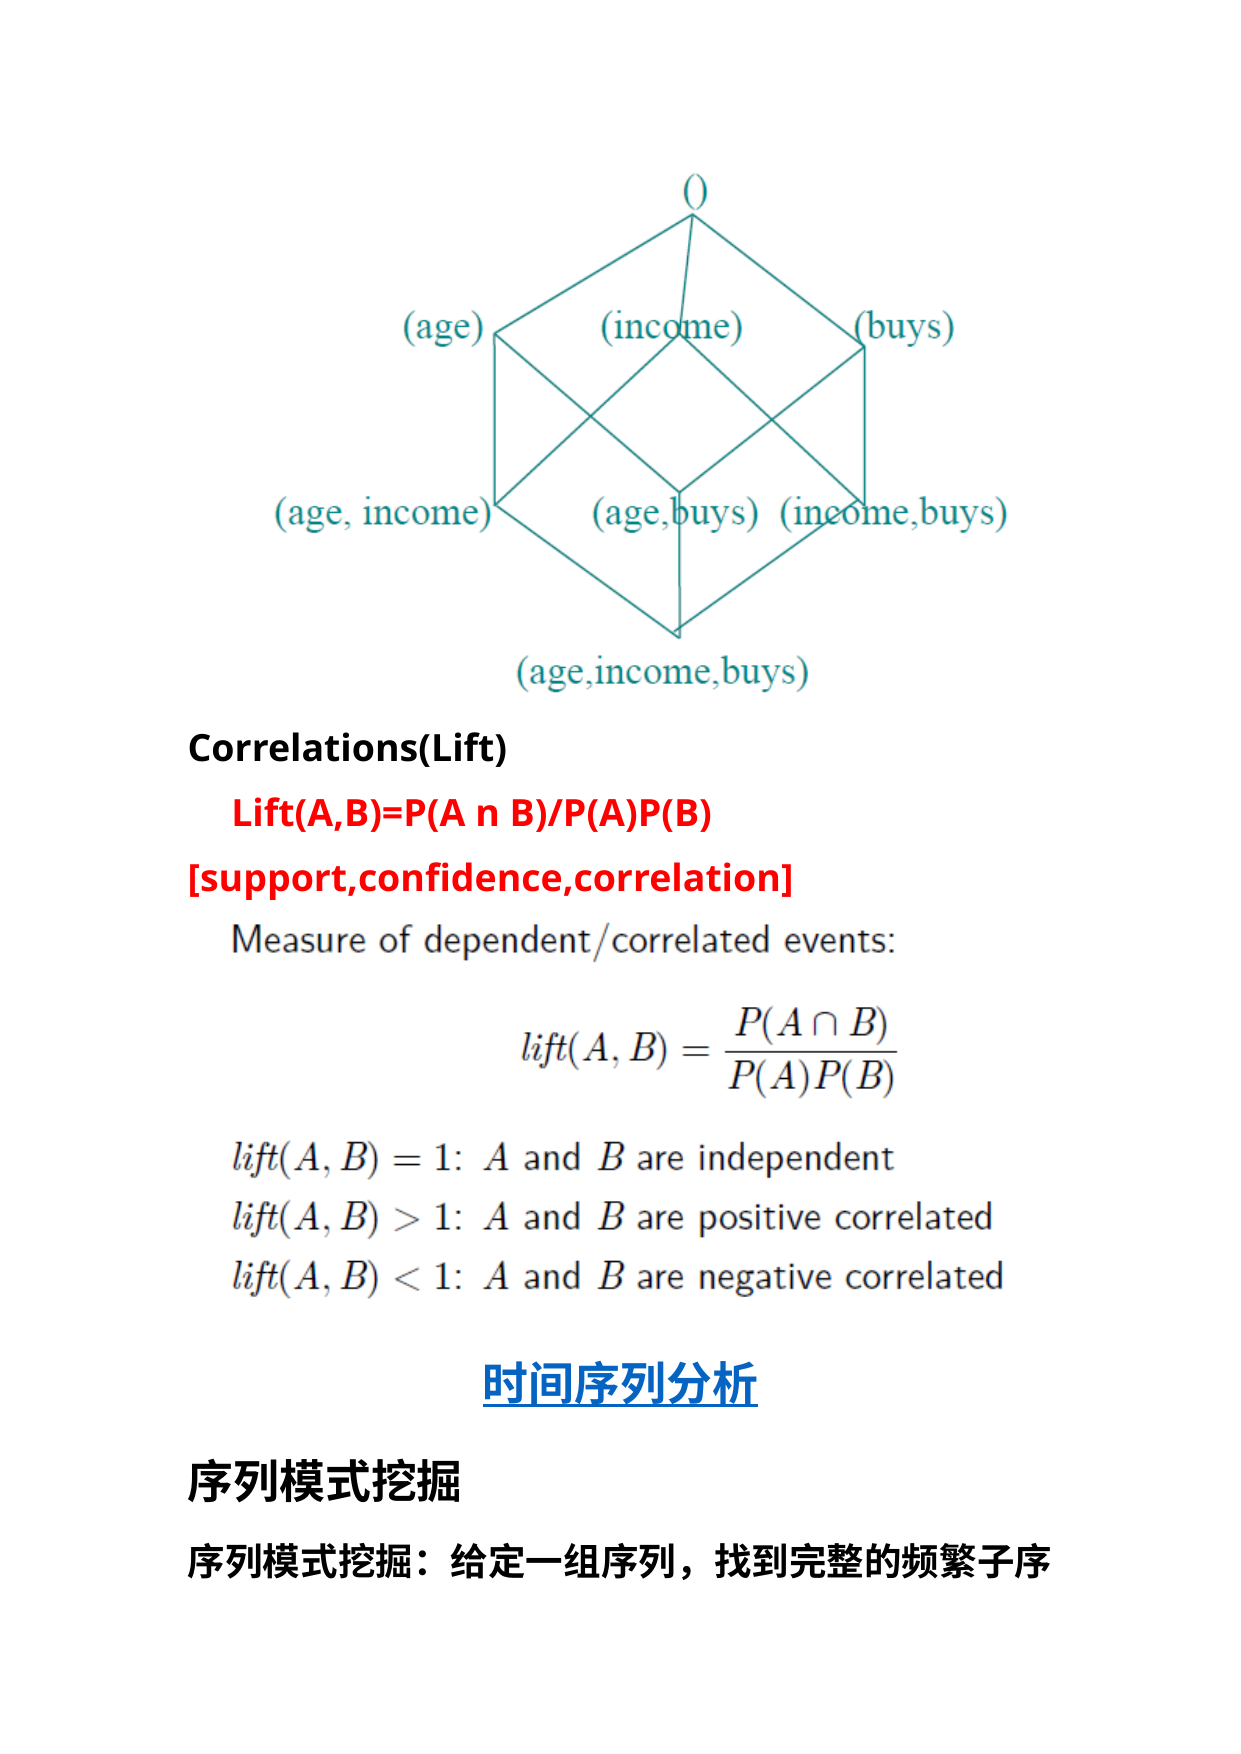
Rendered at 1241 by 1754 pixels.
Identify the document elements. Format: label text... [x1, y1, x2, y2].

text Lift(A,B)=P(A n B)/P(A)P(B) [187, 779, 1053, 844]
picture [202, 162, 1068, 705]
text [support,confidence,correlation] [187, 844, 1053, 909]
text 时间序列分析 [187, 1332, 1053, 1429]
text 序列模式挖掘 [187, 1429, 1053, 1527]
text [187, 1527, 1053, 1592]
text Correlations(Lift) [187, 714, 1053, 779]
picture [217, 909, 1024, 1308]
